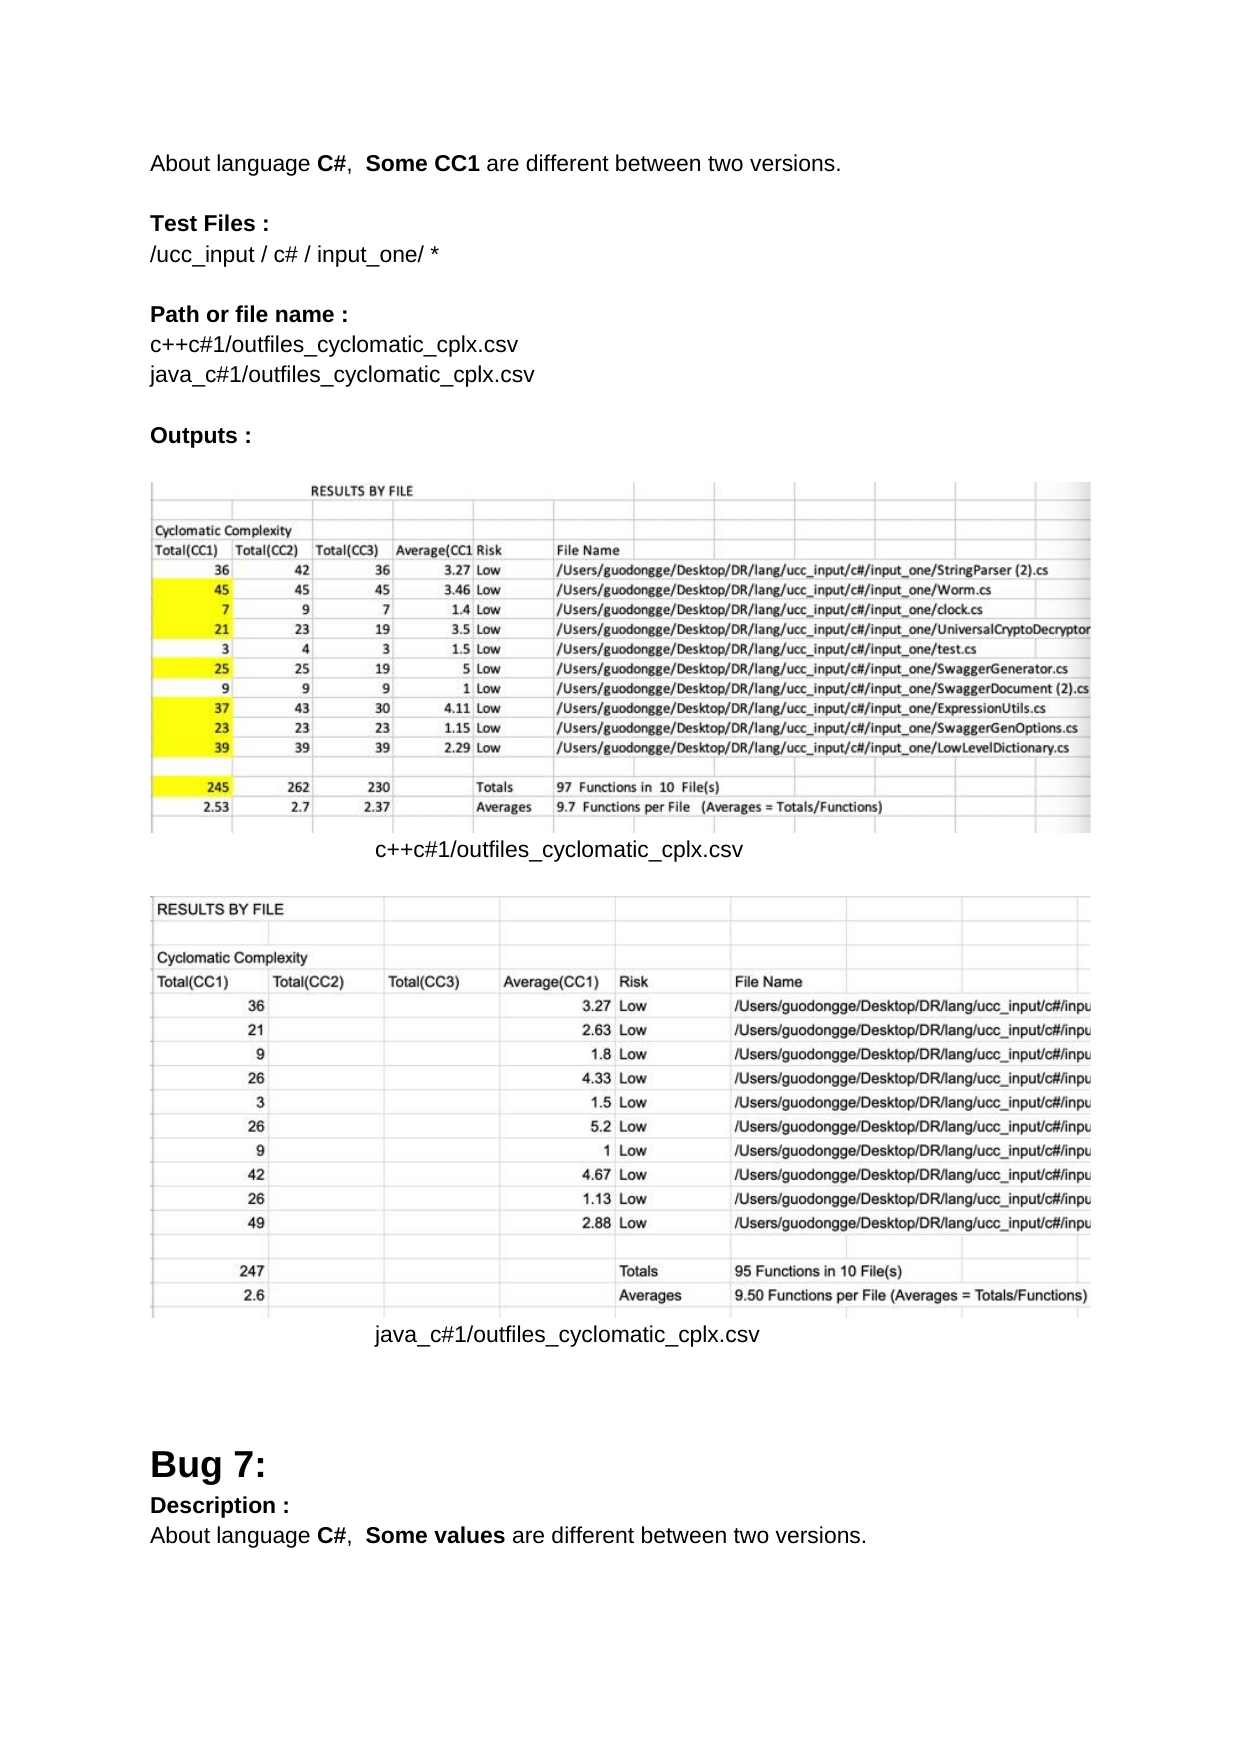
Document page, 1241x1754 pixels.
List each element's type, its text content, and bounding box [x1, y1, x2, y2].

text About language C#, Some CC1 are different between two versions. [150, 150, 1090, 176]
text Test Files : [150, 210, 1090, 237]
text java_c#1/outfiles_cyclomatic_cplx.csv [150, 361, 1090, 388]
text /ucc_input / c# / input_one/ * [150, 241, 1090, 267]
text c++c#1/outfiles_cyclomatic_cplx.csv [150, 836, 1090, 862]
text c++c#1/outfiles_cyclomatic_cplx.csv [150, 331, 1090, 358]
text java_c#1/outfiles_cyclomatic_cplx.csv [150, 1321, 1090, 1348]
picture [150, 896, 1091, 1318]
text Outputs : [150, 422, 1090, 448]
picture [150, 482, 1091, 833]
text Description : [150, 1492, 1090, 1518]
text About language C#, Some values are different between two versions. [150, 1522, 1090, 1548]
text Path or file name : [150, 301, 1090, 327]
text Bug 7: [150, 1442, 1090, 1485]
